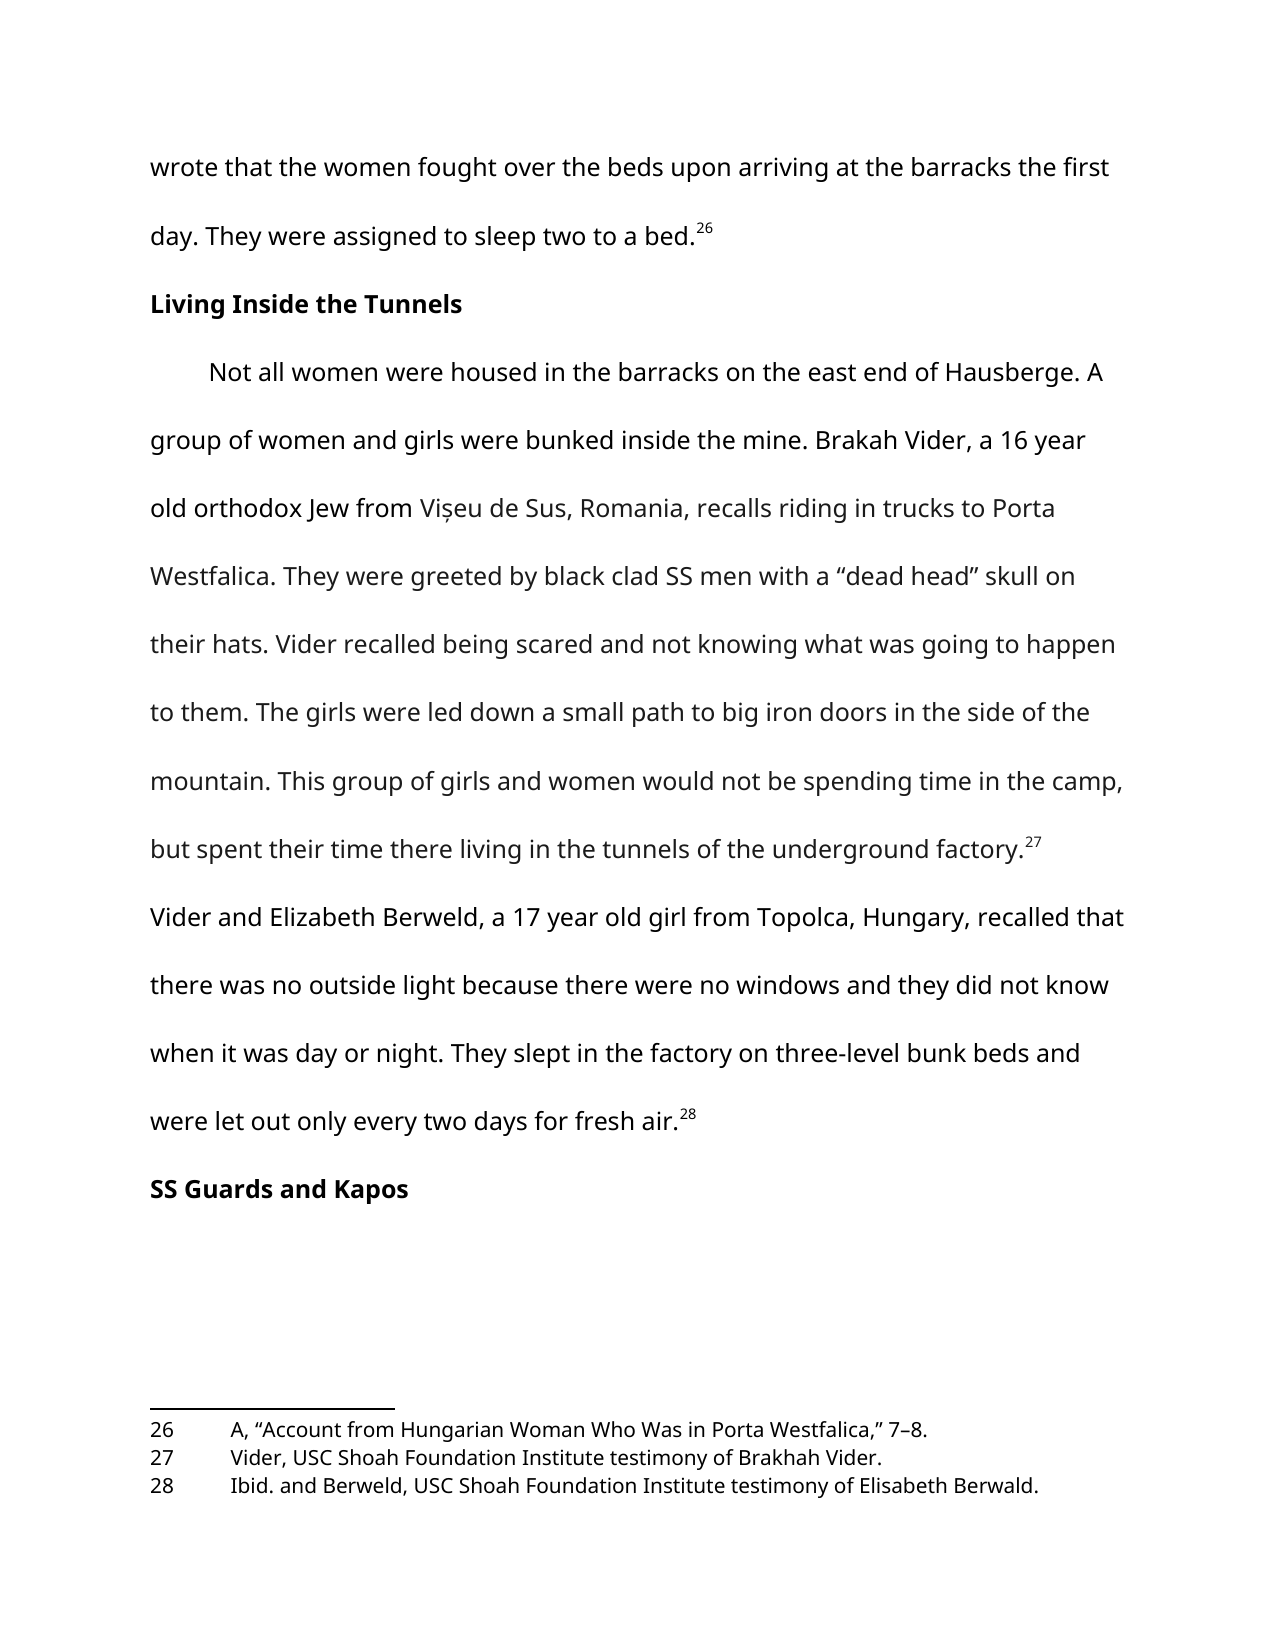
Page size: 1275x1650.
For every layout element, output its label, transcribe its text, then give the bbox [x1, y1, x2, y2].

text SS Guards and Kapos [150, 1172, 1125, 1206]
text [150, 150, 1125, 252]
text Not all women were housed in the barracks on the east end of Hausberge. A group of women and girls were bunked inside the mine. Brakah Vider, a 16 year old orthodox Jew from Vișeu de Sus, Romania, recalls riding in trucks to Porta Westfalica. They were greeted by black clad SS men with a “dead head” skull on their hats. Vider recalled being scared and not knowing what was going to happen to them. The girls were led down a small path to big iron doors in the side of the mountain. This group of girls and women would not be spending time in the camp, but spent their time there living in the tunnels of the underground factory. [150, 354, 1125, 865]
text Vider and Elizabeth Berweld, a 17 year old girl from Topolca, Hungary, recalled that there was no outside light because there were no windows and they did not know when it was day or night. They slept in the factory on three-level bunk beds and were let out only every two days for fresh air. [150, 899, 1125, 1138]
text Living Inside the Tunnels [150, 286, 1125, 320]
